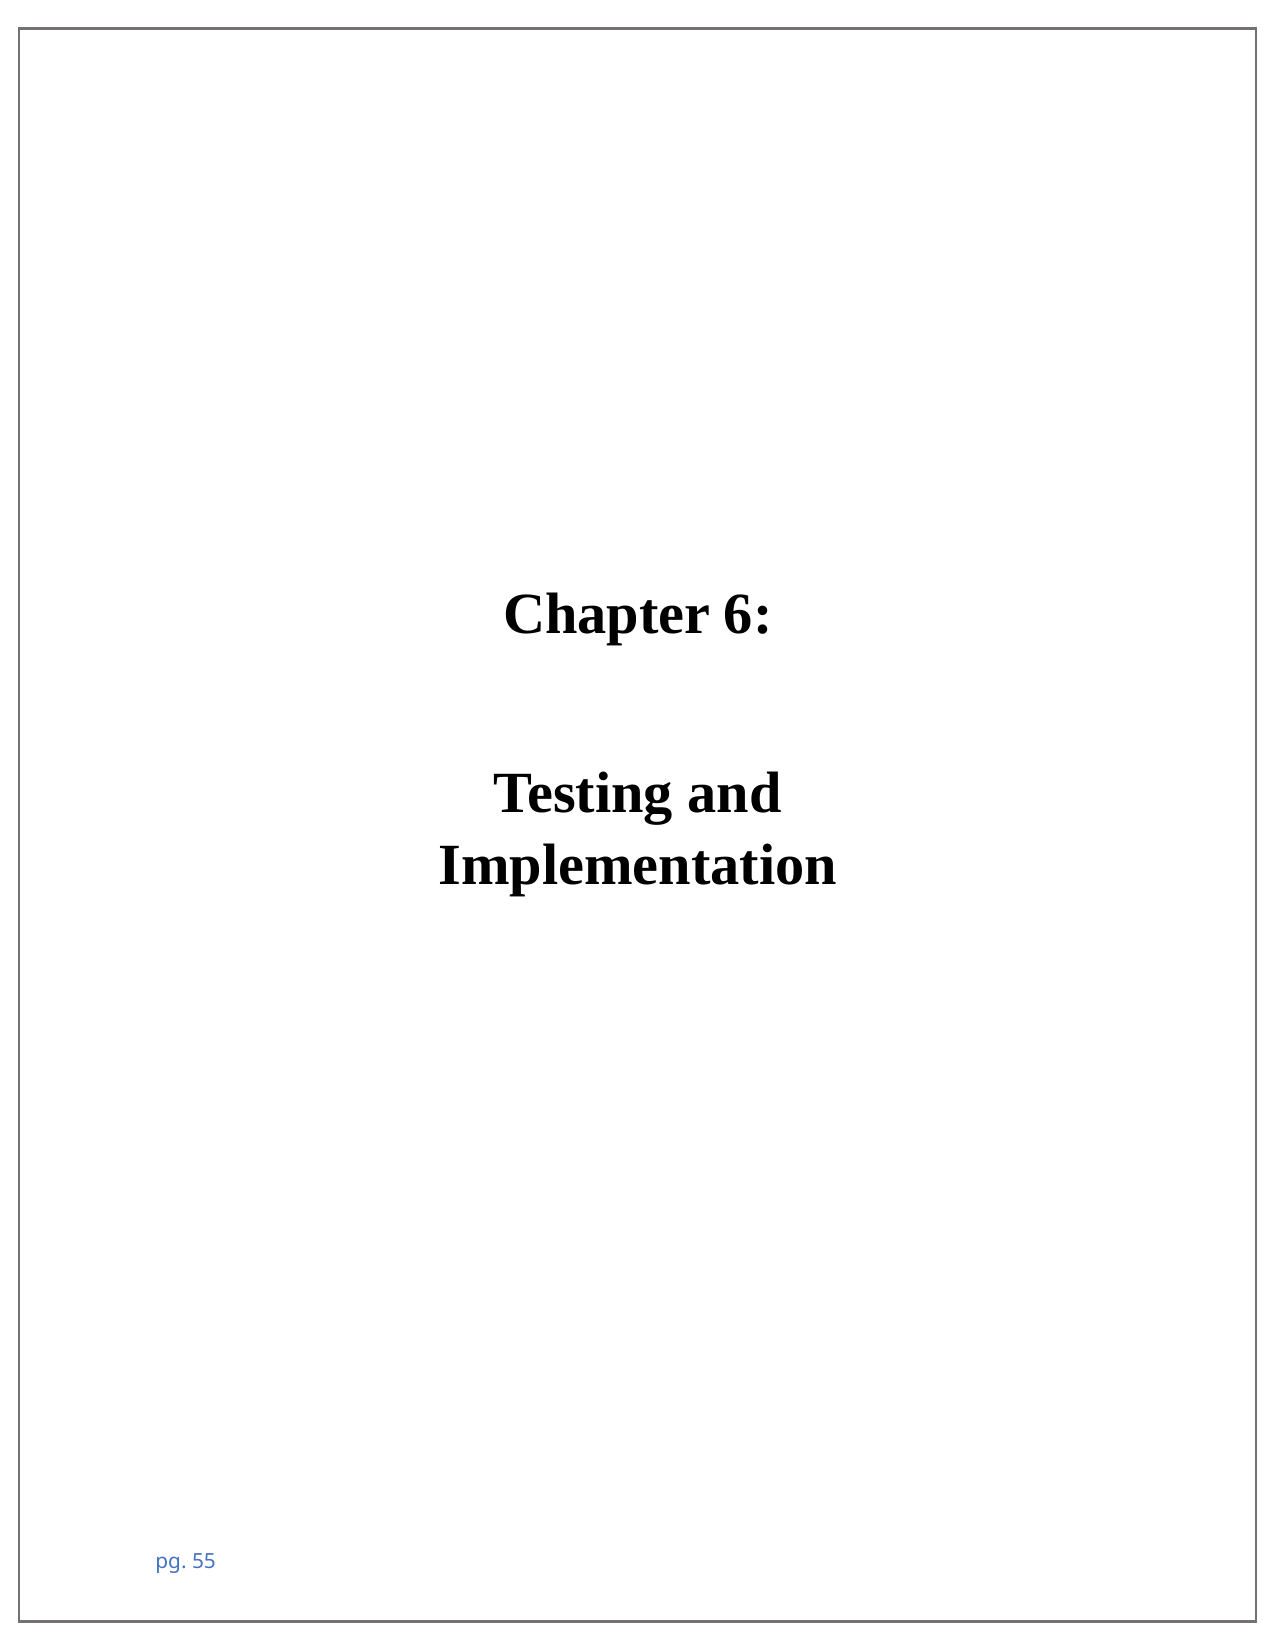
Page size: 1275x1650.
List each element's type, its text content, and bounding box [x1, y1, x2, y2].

text Chapter 6: [150, 579, 1125, 646]
text Testing and Implementation [150, 757, 1125, 897]
